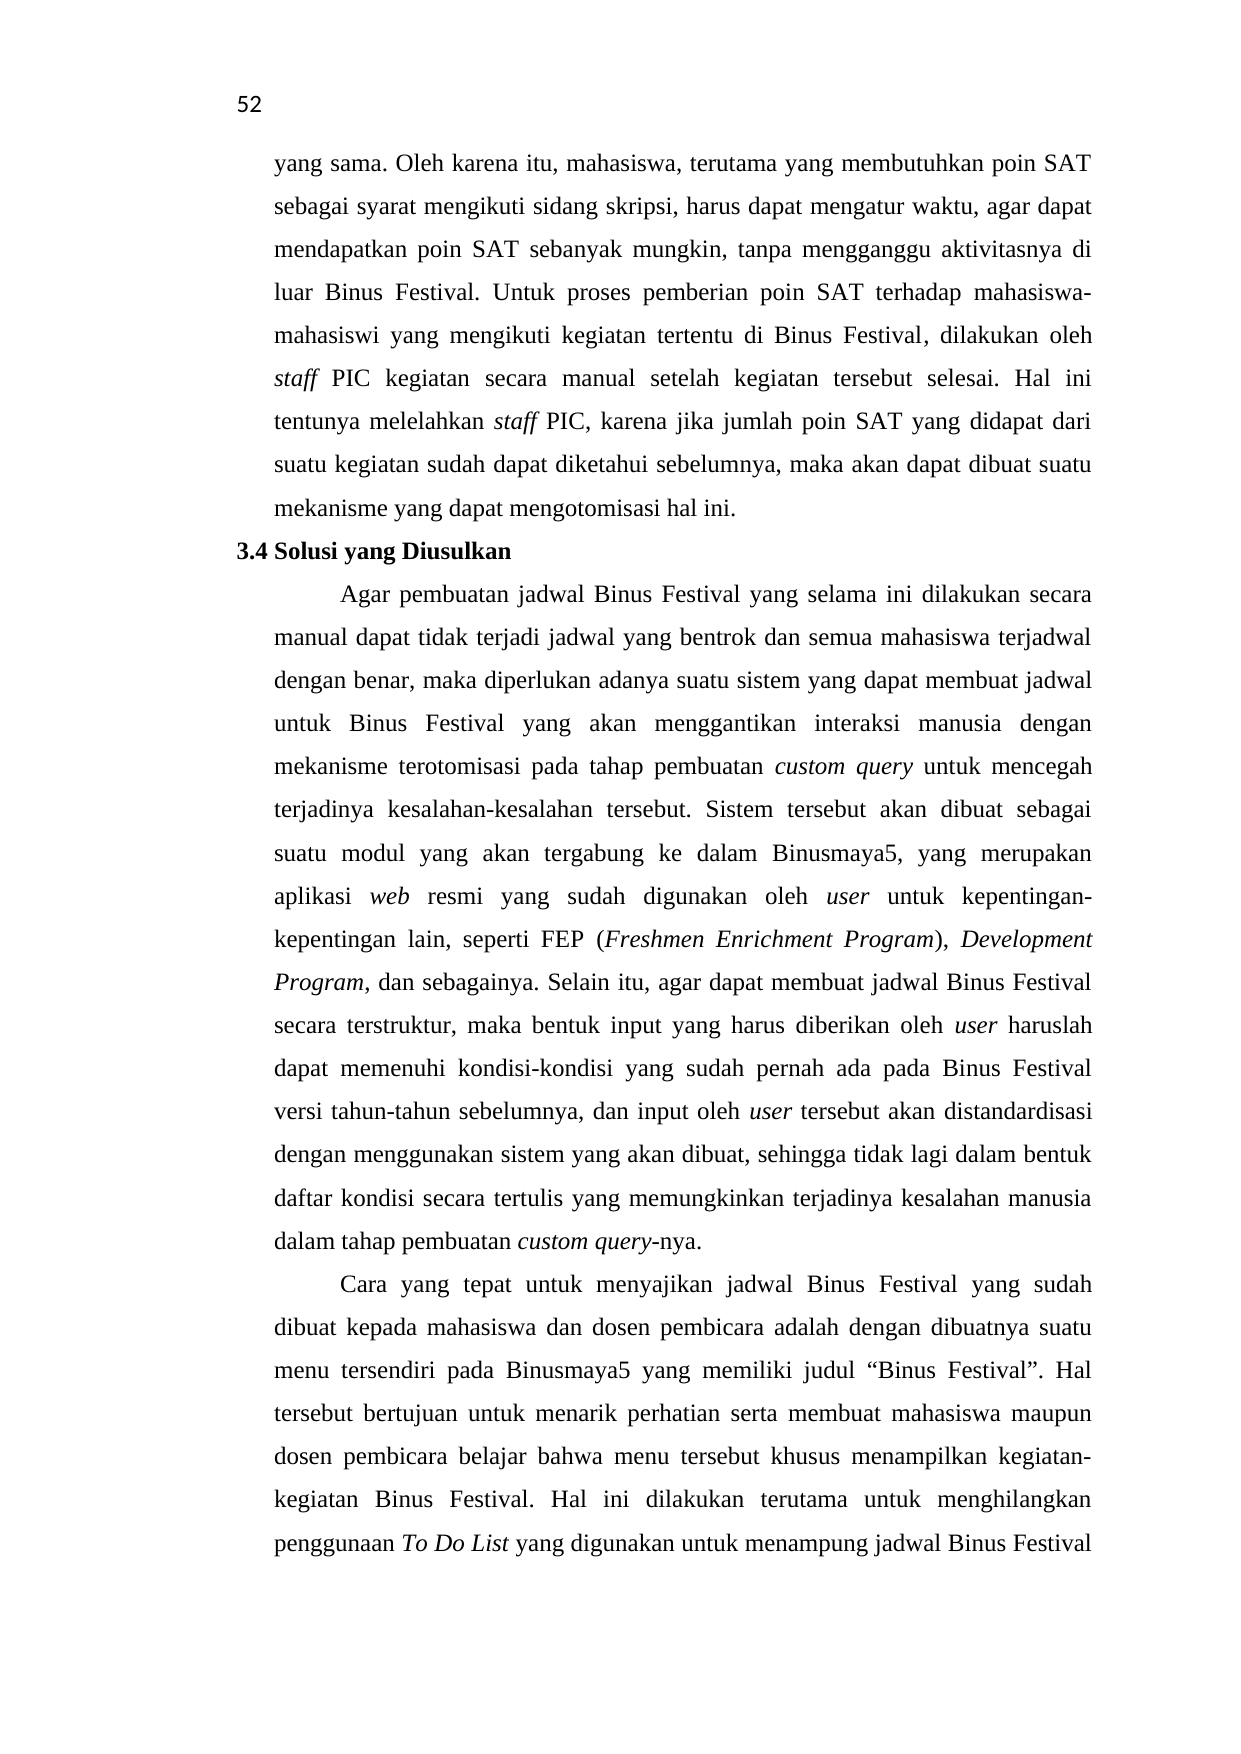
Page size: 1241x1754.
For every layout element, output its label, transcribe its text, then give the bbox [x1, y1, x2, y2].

text Solusi yang Diusulkan [236, 536, 1092, 564]
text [274, 1269, 1092, 1556]
text Agar pembuatan jadwal Binus Festival yang selama ini dilakukan secara manual dapat tidak terjadi jadwal yang bentrok dan semua mahasiswa terjadwal dengan benar, maka diperlukan adanya suatu sistem yang dapat membuat jadwal untuk Binus Festival yang akan menggantikan interaksi manusia dengan mekanisme terotomisasi pada tahap pembuatan custom query untuk mencegah terjadinya kesalahan-kesalahan tersebut. Sistem tersebut akan dibuat sebagai suatu modul yang akan tergabung ke dalam Binusmaya5, yang merupakan aplikasi web resmi yang sudah digunakan oleh user untuk kepentingan-kepentingan lain, seperti FEP (Freshmen Enrichment Program), Development Program, dan sebagainya. Selain itu, agar dapat membuat jadwal Binus Festival secara terstruktur, maka bentuk input yang harus diberikan oleh user haruslah dapat memenuhi kondisi-kondisi yang sudah pernah ada pada Binus Festival versi tahun-tahun sebelumnya, dan input oleh user tersebut akan distandardisasi dengan menggunakan sistem yang akan dibuat, sehingga tidak lagi dalam bentuk daftar kondisi secara tertulis yang memungkinkan terjadinya kesalahan manusia dalam tahap pembuatan custom query-nya. [274, 579, 1092, 1254]
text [274, 148, 1092, 521]
